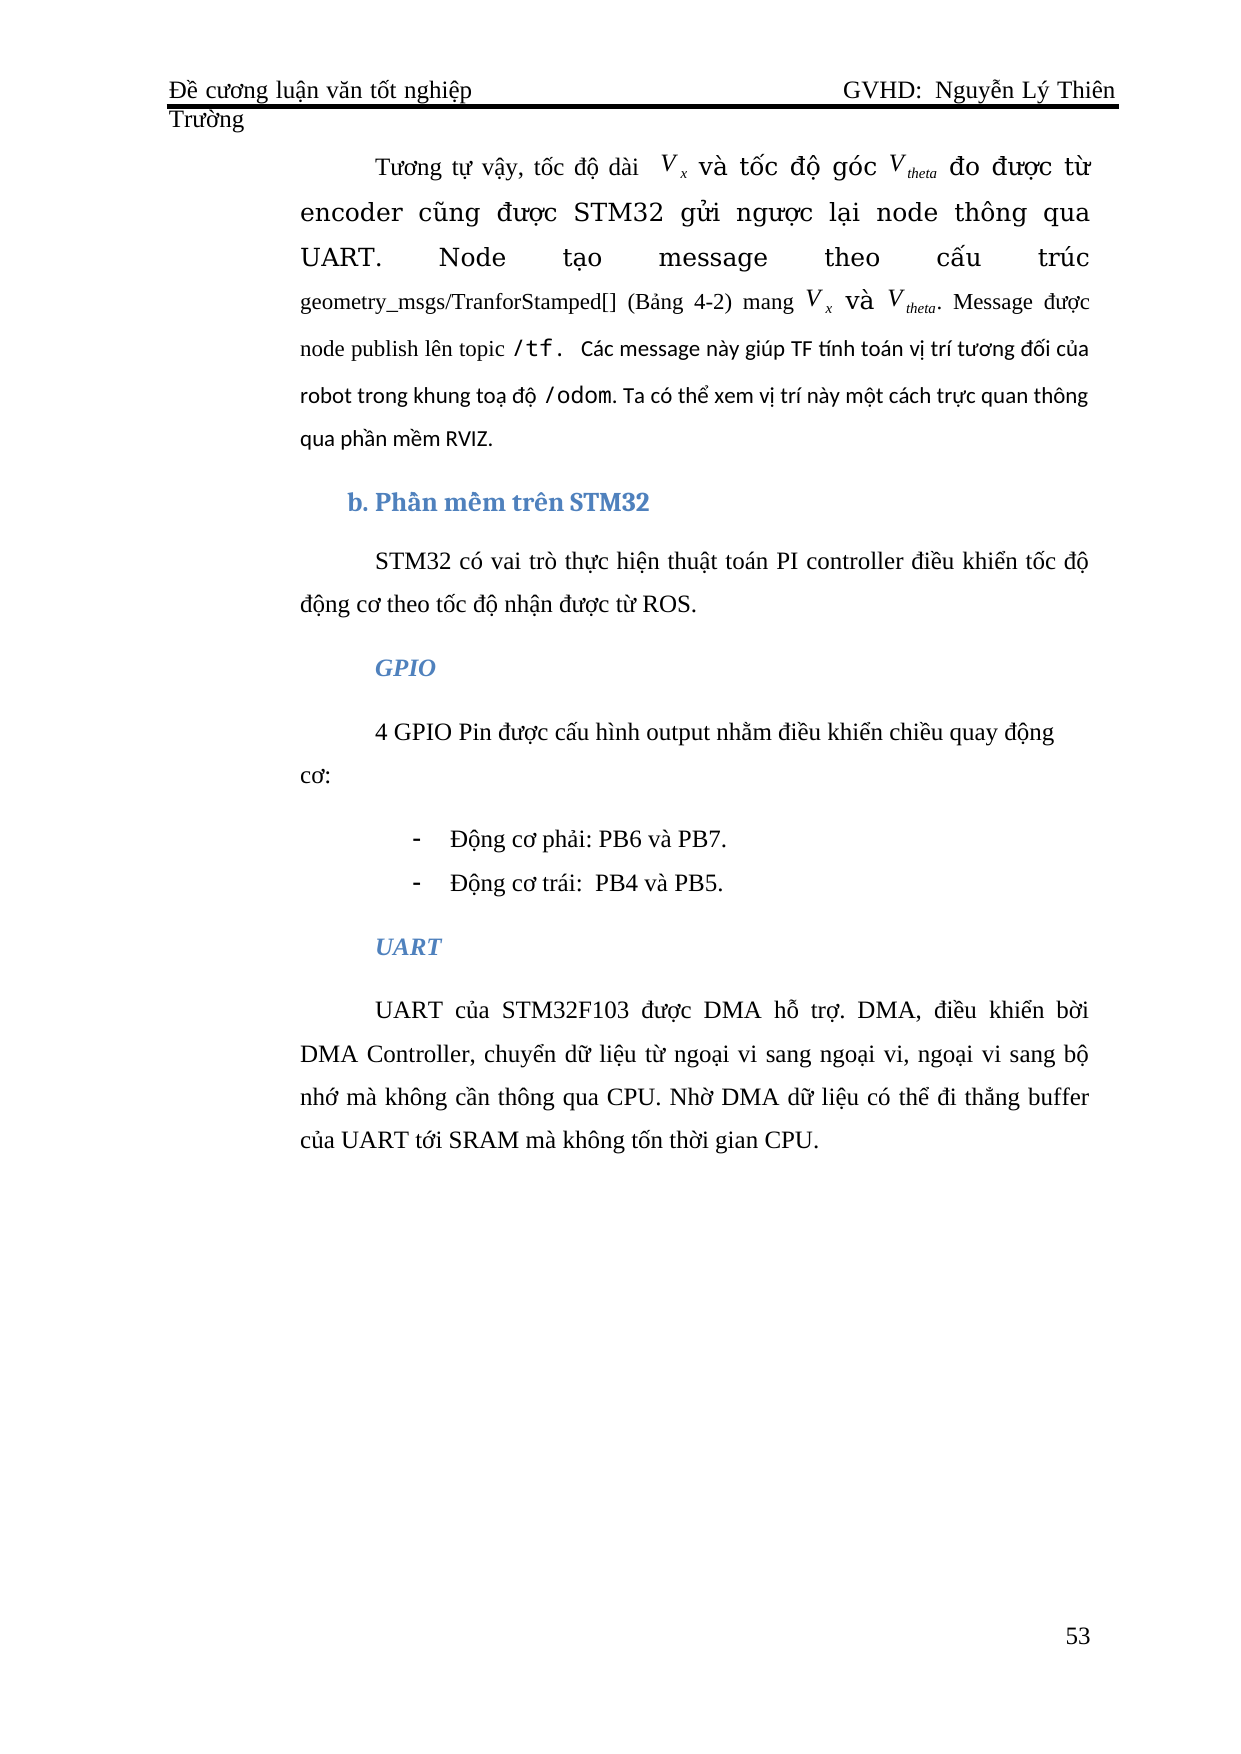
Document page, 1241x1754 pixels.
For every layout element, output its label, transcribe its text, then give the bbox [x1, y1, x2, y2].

list Động cơ phải: PB6 và PB7. [412, 824, 1090, 853]
text Tương tự vậy, tốc độ dài và tốc độ góc đo được từ encoder cũng được STM32 gửi ngược lại node thông qua UART. Node tạo message theo cấu trúc geometry_msgs/TranforStamped[] (Bảng 4-2) mang và . Message được node publish lên topic /tf. Các message này giúp TF tính toán vị trí tương đối của robot trong khung toạ độ /odom. Ta có thể xem vị trí này một cách trực quan thông qua phần mềm RVIZ. [300, 150, 1090, 452]
list Động cơ trái: PB4 và PB5. [412, 868, 1090, 896]
text UART của STM32F103 được DMA hỗ trợ. DMA, điều khiển bời DMA Controller, chuyển dữ liệu từ ngoại vi sang ngoại vi, ngoại vi sang bộ nhớ mà không cần thông qua CPU. Nhờ DMA dữ liệu có thể đi thẳng buffer của UART tới SRAM mà không tốn thời gian CPU. [300, 996, 1090, 1154]
subtitle Phần mềm trên STM32 [347, 487, 1090, 518]
text STM32 có vai trò thực hiện thuật toán PI controller điều khiển tốc độ động cơ theo tốc độ nhận được từ ROS. [300, 546, 1090, 618]
text 4 GPIO Pin được cấu hình output nhằm điều khiển chiều quay động cơ: [300, 717, 1090, 789]
text GPIO [300, 653, 1090, 682]
text UART [366, 932, 1090, 960]
